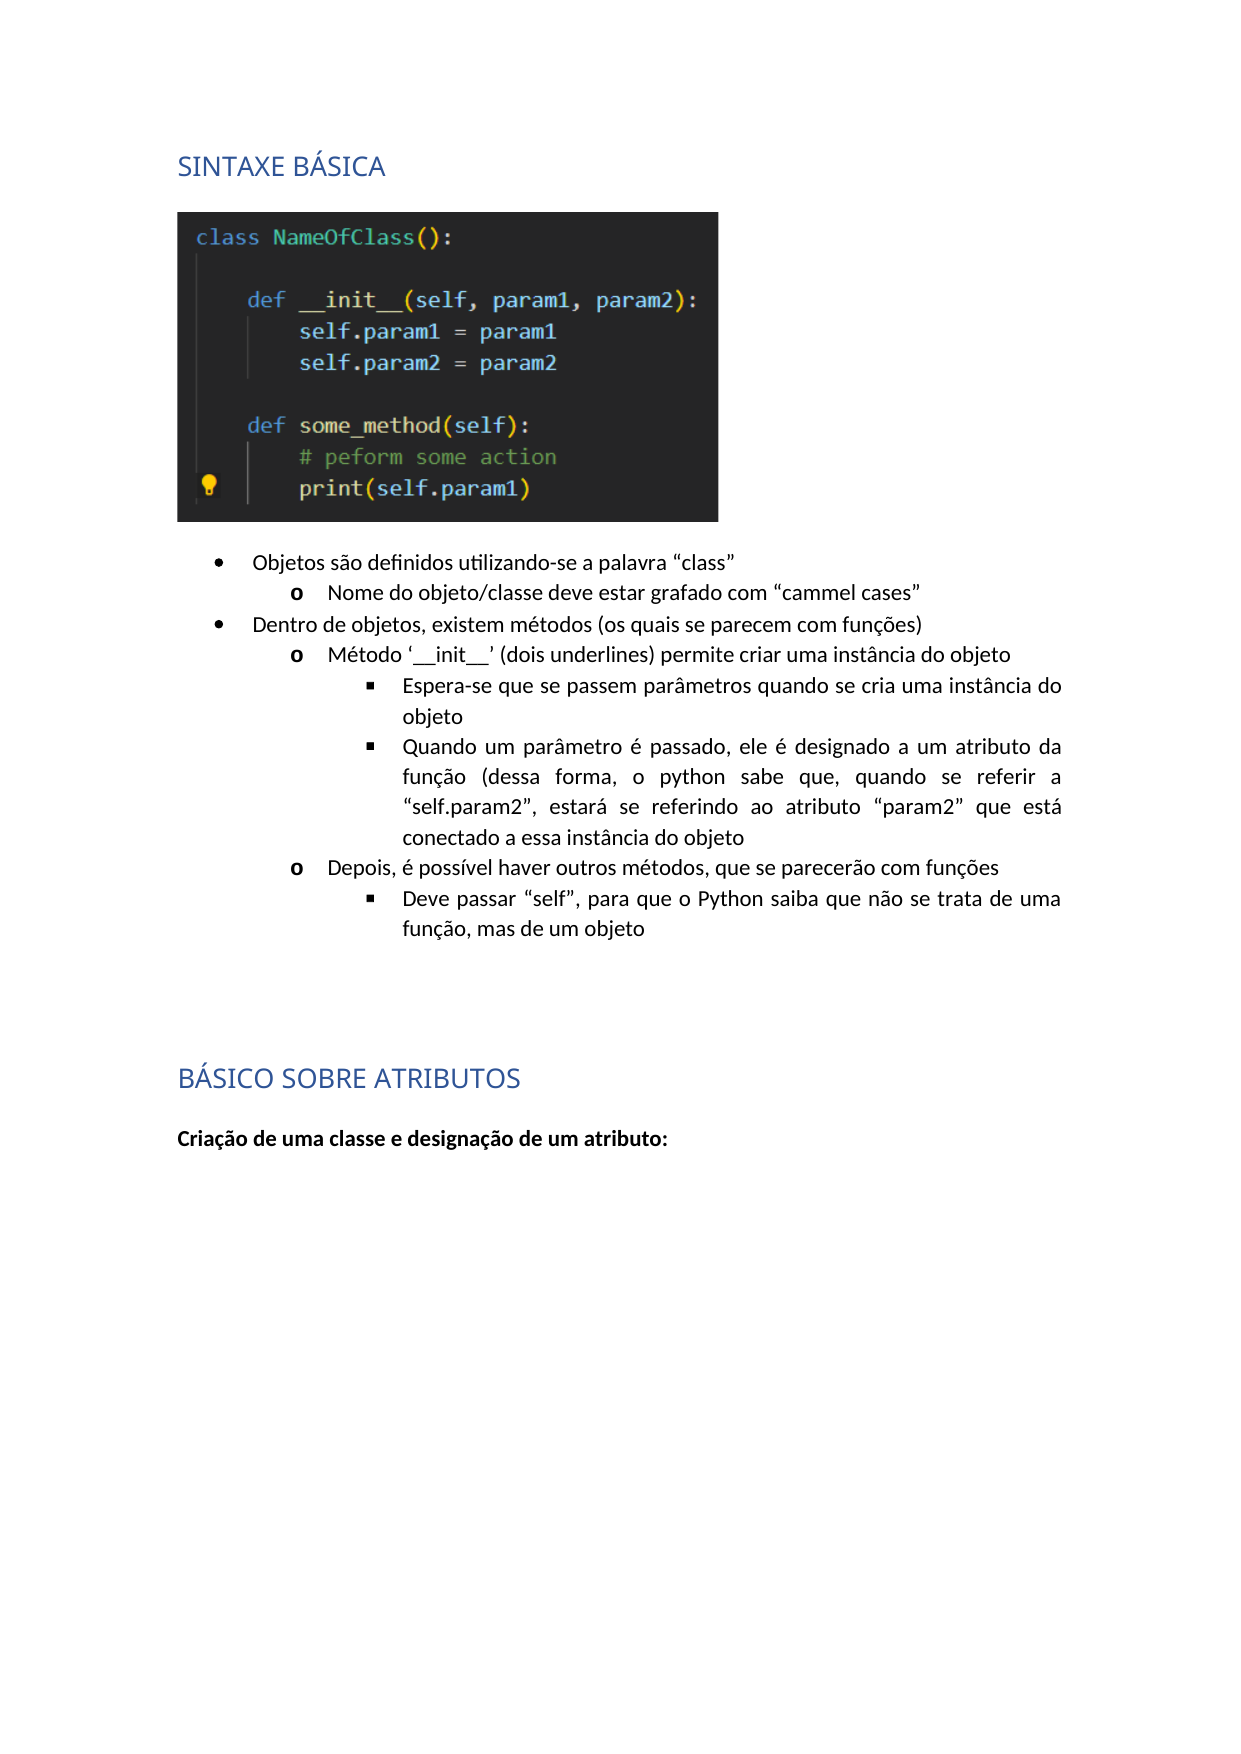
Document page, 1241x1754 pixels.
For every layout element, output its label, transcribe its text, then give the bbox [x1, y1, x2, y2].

subtitle BÁSICO SOBRE ATRIBUTOS [177, 1059, 1063, 1096]
list Método ‘__init__’ (dois underlines) permite criar uma instância do objeto [290, 640, 1063, 669]
text Criação de uma classe e designação de um atributo: [177, 1124, 1063, 1152]
list Objetos são definidos utilizando-se a palavra “class” [215, 548, 1063, 576]
list Depois, é possível haver outros métodos, que se parecerão com funções [290, 853, 1063, 882]
list Espera-se que se passem parâmetros quando se cria uma instância do objeto [365, 672, 1063, 730]
subtitle SINTAXE BÁSICA [177, 148, 1063, 184]
list Nome do objeto/classe deve estar grafado com “cammel cases” [290, 578, 1063, 608]
picture [177, 212, 719, 522]
list Deve passar “self”, para que o Python saiba que não se trata de uma função, mas de um objeto [365, 884, 1063, 943]
list Dentro de objetos, existem métodos (os quais se parecem com funções) [215, 610, 1063, 638]
list Quando um parâmetro é passado, ele é designado a um atributo da função (dessa forma, o python sabe que, quando se referir a “self.param2”, estará se referindo ao atributo “param2” que está conectado a essa instância do objeto [365, 732, 1063, 851]
